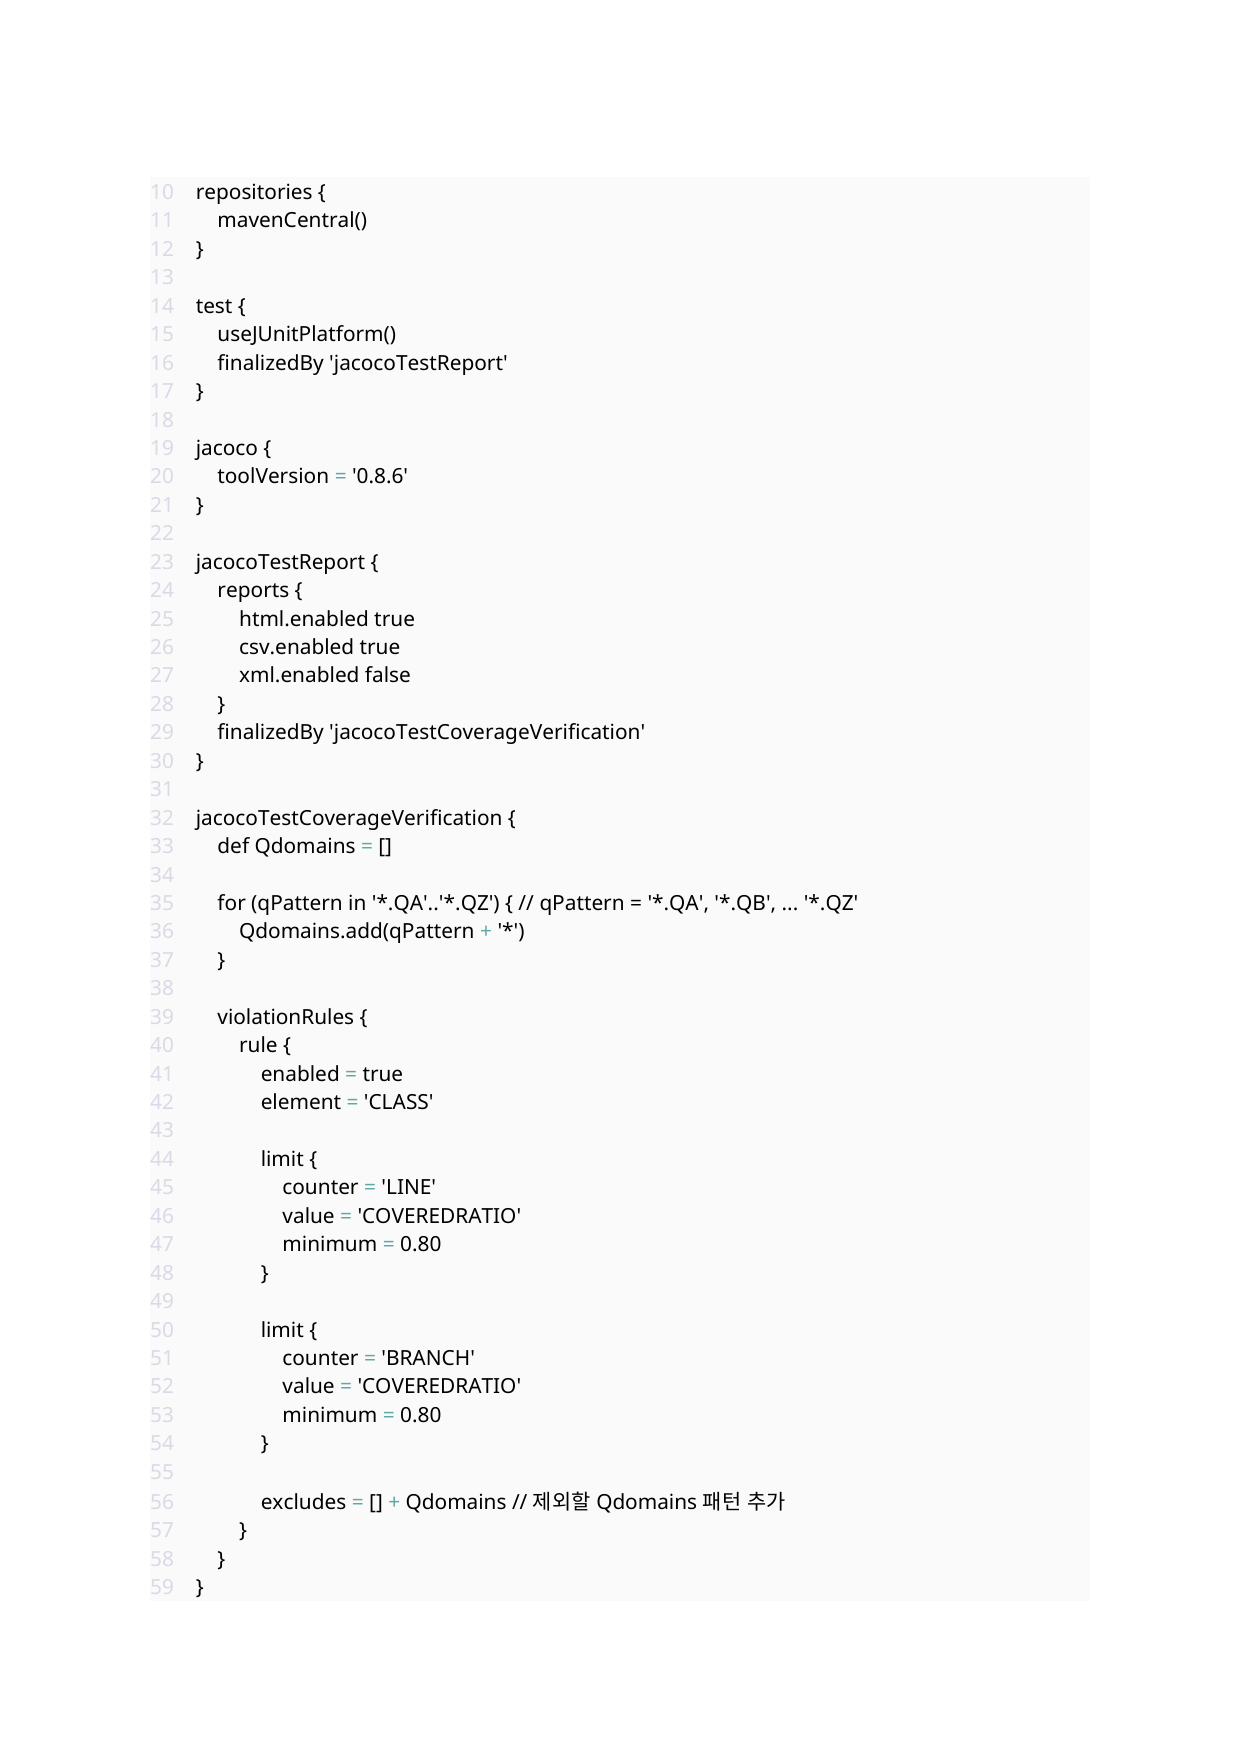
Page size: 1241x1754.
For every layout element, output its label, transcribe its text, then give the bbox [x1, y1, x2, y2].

text 10 repositories { [150, 177, 1090, 206]
text 14 test { [150, 291, 1090, 319]
text 22 [150, 518, 1090, 547]
text 49 [150, 1286, 1090, 1315]
text 18 [150, 405, 1090, 433]
text 34 [150, 860, 1090, 888]
text 43 [150, 1116, 1090, 1144]
text 23 jacocoTestReport { [150, 547, 1090, 575]
text 32 jacocoTestCoverageVerification { [150, 803, 1090, 831]
text 41 enabled = true [150, 1059, 1090, 1087]
text 47 minimum = 0.80 [150, 1229, 1090, 1258]
text 52 value = 'COVEREDRATIO' [150, 1372, 1090, 1400]
text 42 element = 'CLASS' [150, 1087, 1090, 1116]
text 28 } [150, 689, 1090, 717]
text 51 counter = 'BRANCH' [150, 1343, 1090, 1372]
text 27 xml.enabled false [150, 661, 1090, 689]
text 57 } [150, 1516, 1090, 1544]
text 12 } [150, 234, 1090, 262]
text 35 for (qPattern in '*.QA'..'*.QZ') { // qPattern = '*.QA', '*.QB', ... '*.QZ' [150, 888, 1090, 917]
text 16 finalizedBy 'jacocoTestReport' [150, 348, 1090, 376]
text 59 } [150, 1572, 1090, 1601]
text 21 } [150, 490, 1090, 518]
text 13 [150, 262, 1090, 291]
text 15 useJUnitPlatform() [150, 319, 1090, 348]
text 38 [150, 973, 1090, 1002]
text 46 value = 'COVEREDRATIO' [150, 1201, 1090, 1229]
text 37 } [150, 945, 1090, 973]
text 39 violationRules { [150, 1002, 1090, 1030]
text 53 minimum = 0.80 [150, 1400, 1090, 1428]
text 11 mavenCentral() [150, 206, 1090, 234]
text 33 def Qdomains = [] [150, 831, 1090, 860]
text 48 } [150, 1258, 1090, 1286]
text 45 counter = 'LINE' [150, 1172, 1090, 1201]
text 56 excludes = [] + Qdomains // 제외할 Qdomains 패턴 추가 [150, 1485, 1090, 1516]
text 50 limit { [150, 1315, 1090, 1343]
text 58 } [150, 1544, 1090, 1572]
text 30 } [150, 746, 1090, 774]
text 17 } [150, 376, 1090, 405]
text 26 csv.enabled true [150, 632, 1090, 661]
text 54 } [150, 1428, 1090, 1457]
text 40 rule { [150, 1030, 1090, 1059]
text 36 Qdomains.add(qPattern + '*') [150, 917, 1090, 945]
text 44 limit { [150, 1144, 1090, 1172]
text 31 [150, 774, 1090, 803]
text 19 jacoco { [150, 433, 1090, 462]
text 55 [150, 1457, 1090, 1485]
text 24 reports { [150, 575, 1090, 604]
text 29 finalizedBy 'jacocoTestCoverageVerification' [150, 717, 1090, 746]
text 25 html.enabled true [150, 604, 1090, 632]
text 20 toolVersion = '0.8.6' [150, 462, 1090, 490]
